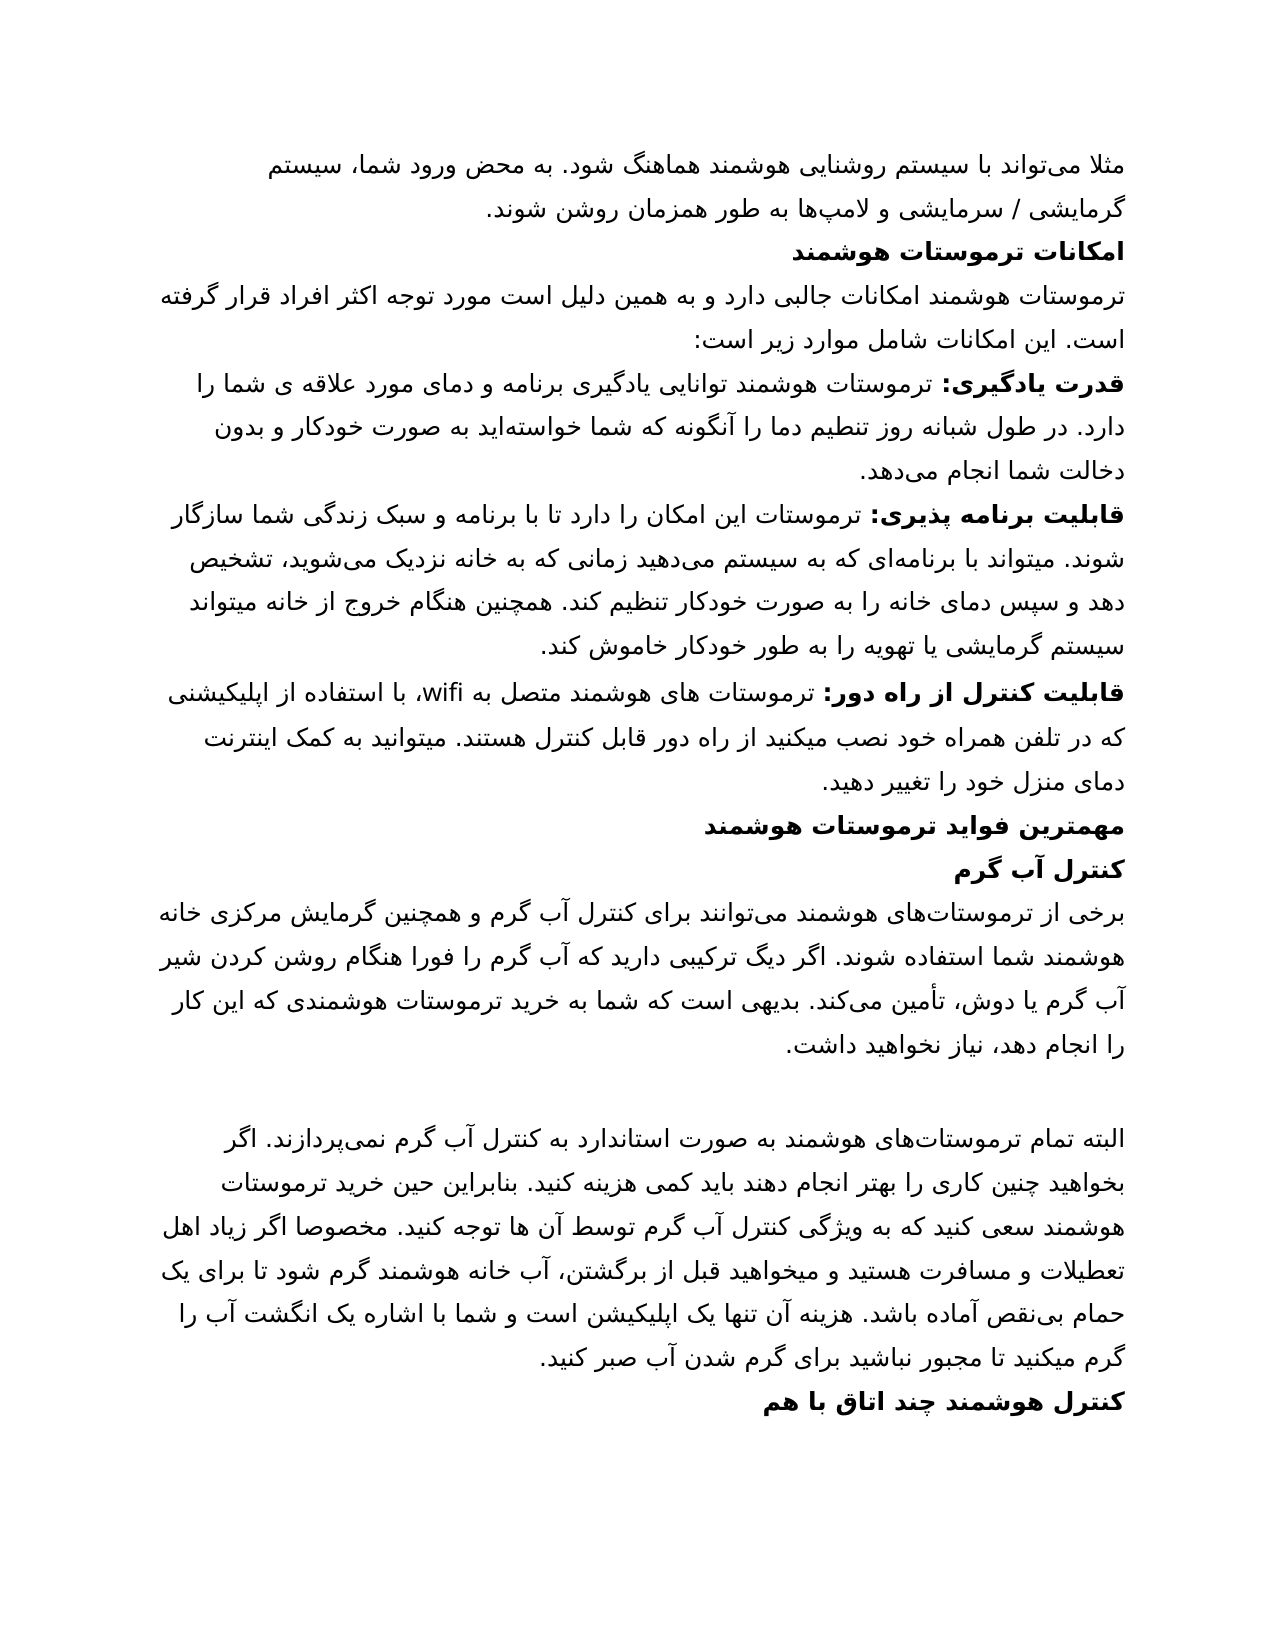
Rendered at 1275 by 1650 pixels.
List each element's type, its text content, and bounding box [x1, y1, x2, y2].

text قابلیت کنترل از راه دور: ترموستات های هوشمند متصل به wifi، با استفاده از اپلیکیشنی که در تلفن همراه خود نصب می‏کنید از راه دور قابل کنترل هستند. می‎توانید به کمک اینترنت دمای منزل خود را تغییر دهید. [150, 675, 1125, 797]
text البته تمام ترموستات‌های هوشمند به صورت استاندارد به کنترل آب گرم نمی‌پردازند. اگر بخواهید چنین کاری را بهتر انجام دهند باید کمی هزینه کنید. بنابراین حین خرید ترموستات هوشمند سعی کنید که به ویژگی کنترل آب گرم توسط آن ها توجه کنید. مخصوصا اگر زیاد اهل تعطیلات و مسافرت هستید و میخواهید قبل از برگشتن، آب خانه هوشمند گرم شود تا برای یک حمام بی‌نقص آماده باشد. هزینه آن تنها یک اپلیکیشن است و شما با اشاره یک انگشت آب را گرم میکنید تا مجبور نباشید برای گرم شدن آب صبر کنید. [150, 1125, 1125, 1373]
text قدرت یادگیری: ترموستات هوشمند توانایی یادگیری برنامه و دمای مورد علاقه ی شما را دارد. در طول شبانه روز تنطیم دما را آنگونه که شما خواسته‌اید به صورت خودکار و بدون دخالت شما انجام می‌‏دهد. [150, 369, 1125, 485]
text امکانات ترموستات هوشمند [150, 237, 1125, 267]
text قابلیت برنامه پذیری: ترموستات این امکان را دارد تا با برنامه و سبک زندگی شما سازگار شوند. می‏تواند با برنامه‌ای که به سیستم می‏‌دهید زمانی که به خانه نزدیک می‌شوید، تشخیص دهد و سپس دمای خانه را به صورت خودکار تنظیم کند. همچنین هنگام خروج از خانه می‏تواند سیستم گرمایشی یا تهویه را به طور خودکار خاموش کند. [150, 500, 1125, 660]
text مهمترین فواید ترموستات هوشمند [150, 811, 1125, 840]
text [150, 150, 1125, 223]
text کنترل هوشمند چند اتاق با هم [150, 1387, 1125, 1416]
text کنترل آب گرم [150, 855, 1125, 884]
text برخی از ترموستات‌های هوشمند می‌توانند برای کنترل آب گرم و همچنین گرمایش مرکزی خانه هوشمند شما استفاده شوند. اگر دیگ ترکیبی دارید که آب گرم را فورا هنگام روشن کردن شیر آب گرم یا دوش، تأمین می‌کند. بدیهی است که شما به خرید ترموستات هوشمندی که این کار را انجام دهد، نیاز نخواهید داشت. [150, 899, 1125, 1059]
text ترموستات هوشمند امکانات جالبی دارد و به همین دلیل است مورد توجه اکثر افراد قرار گرفته است. این امکانات شامل موارد زیر است: [150, 281, 1125, 354]
